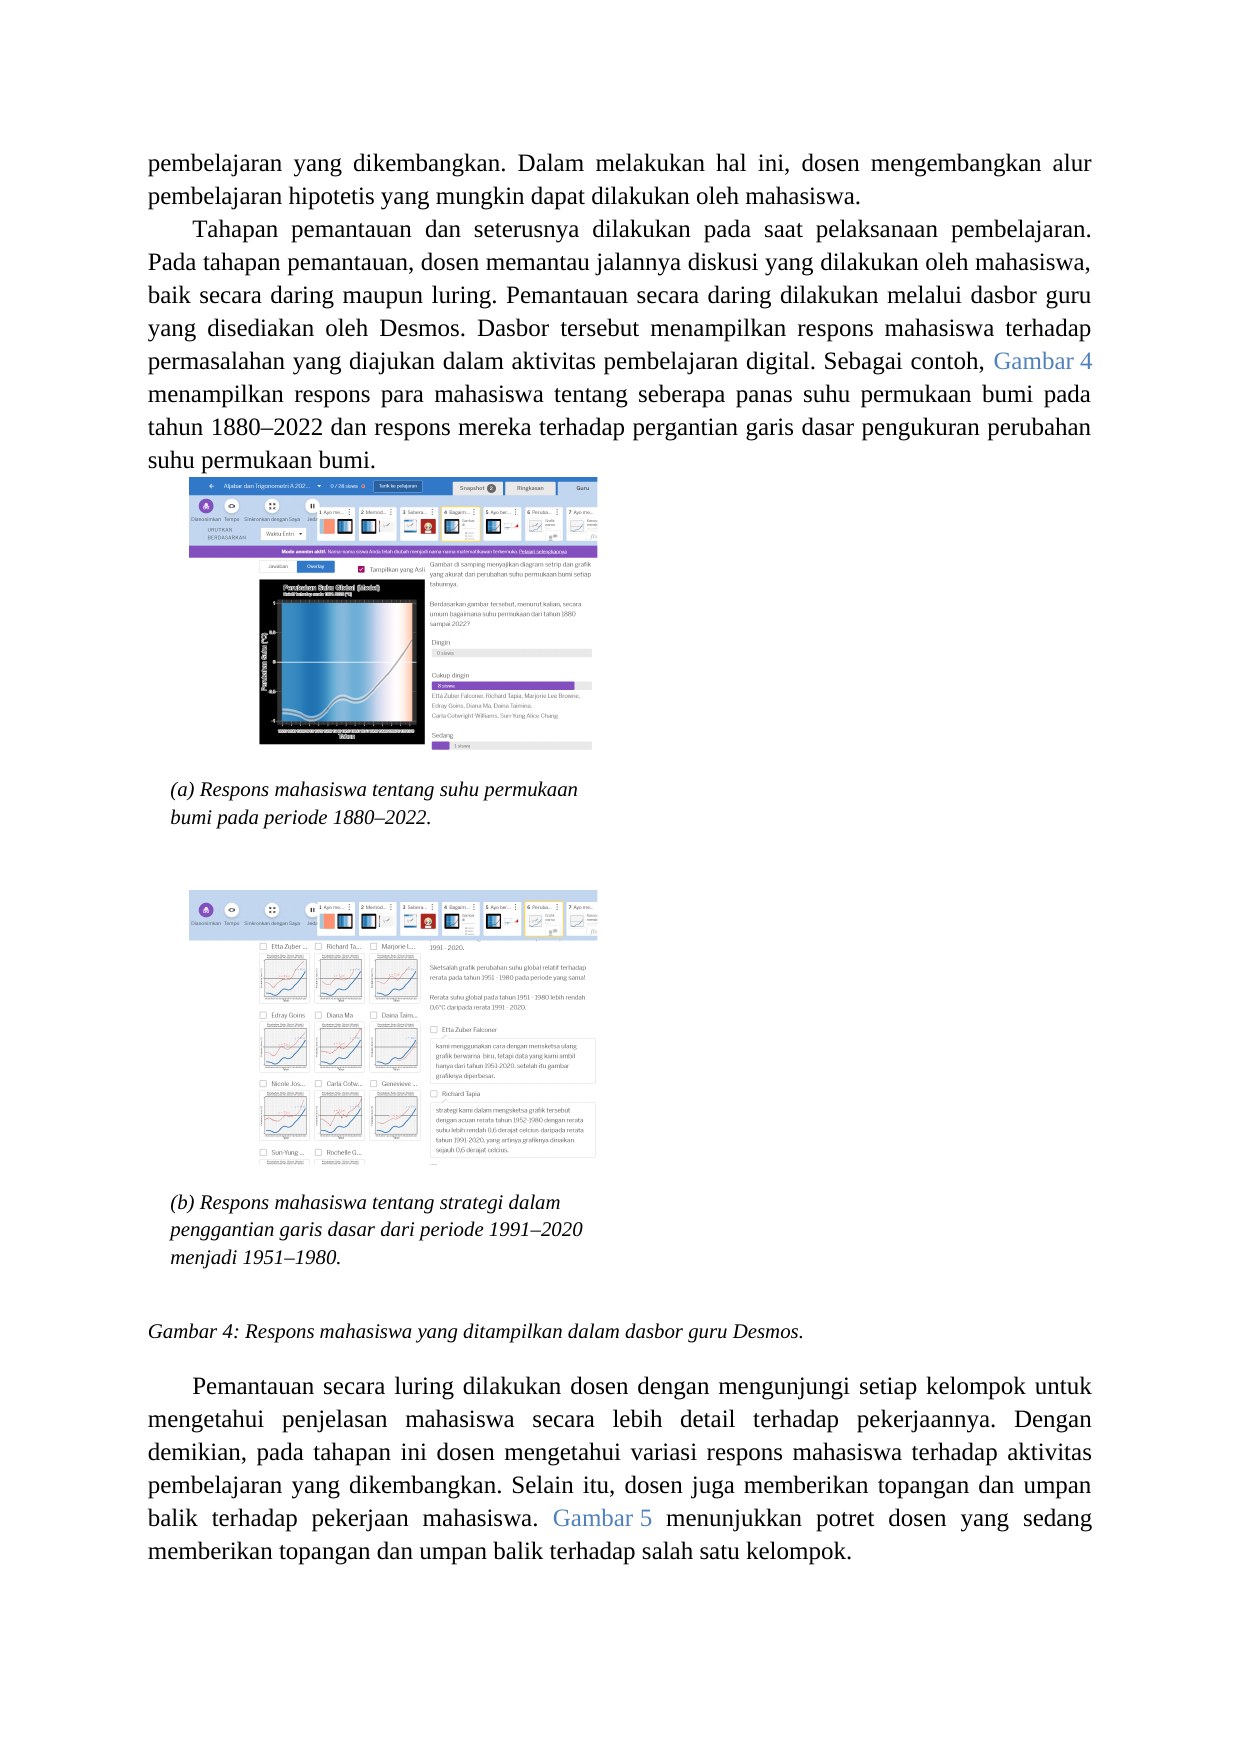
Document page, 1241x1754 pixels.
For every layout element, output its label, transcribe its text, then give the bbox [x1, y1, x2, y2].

picture [189, 477, 598, 752]
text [148, 148, 1092, 209]
table_header Gambar 4: Respons mahasiswa yang ditampilkan dalam dasbor guru Desmos. [136, 478, 1081, 1371]
picture [189, 890, 598, 1165]
text Pemantauan secara luring dilakukan dosen dengan mengunjungi setiap kelompok untuk mengetahui penjelasan mahasiswa secara lebih detail terhadap pekerjaannya. Dengan demikian, pada tahapan ini dosen mengetahui variasi respons mahasiswa terhadap aktivitas pembelajaran yang dikembangkan. Selain itu, dosen juga memberikan topangan dan umpan balik terhadap pekerjaan mahasiswa. Gambar 5 menunjukkan potret dosen yang sedang memberikan topangan dan umpan balik terhadap salah satu kelompok. [148, 1371, 1092, 1565]
text Tahapan pemantauan dan seterusnya dilakukan pada saat pelaksanaan pembelajaran. Pada tahapan pemantauan, dosen memantau jalannya diskusi yang dilakukan oleh mahasiswa, baik secara daring maupun luring. Pemantauan secara daring dilakukan melalui dasbor guru yang disediakan oleh Desmos. Dasbor tersebut menampilkan respons mahasiswa terhadap permasalahan yang diajukan dalam aktivitas pembelajaran digital. Sebagai contoh, Gambar 4 menampilkan respons para mahasiswa tentang seberapa panas suhu permukaan bumi pada tahun 1880–2022 dan respons mereka terhadap pergantian garis dasar pengukuran perubahan suhu permukaan bumi. [148, 214, 1092, 474]
